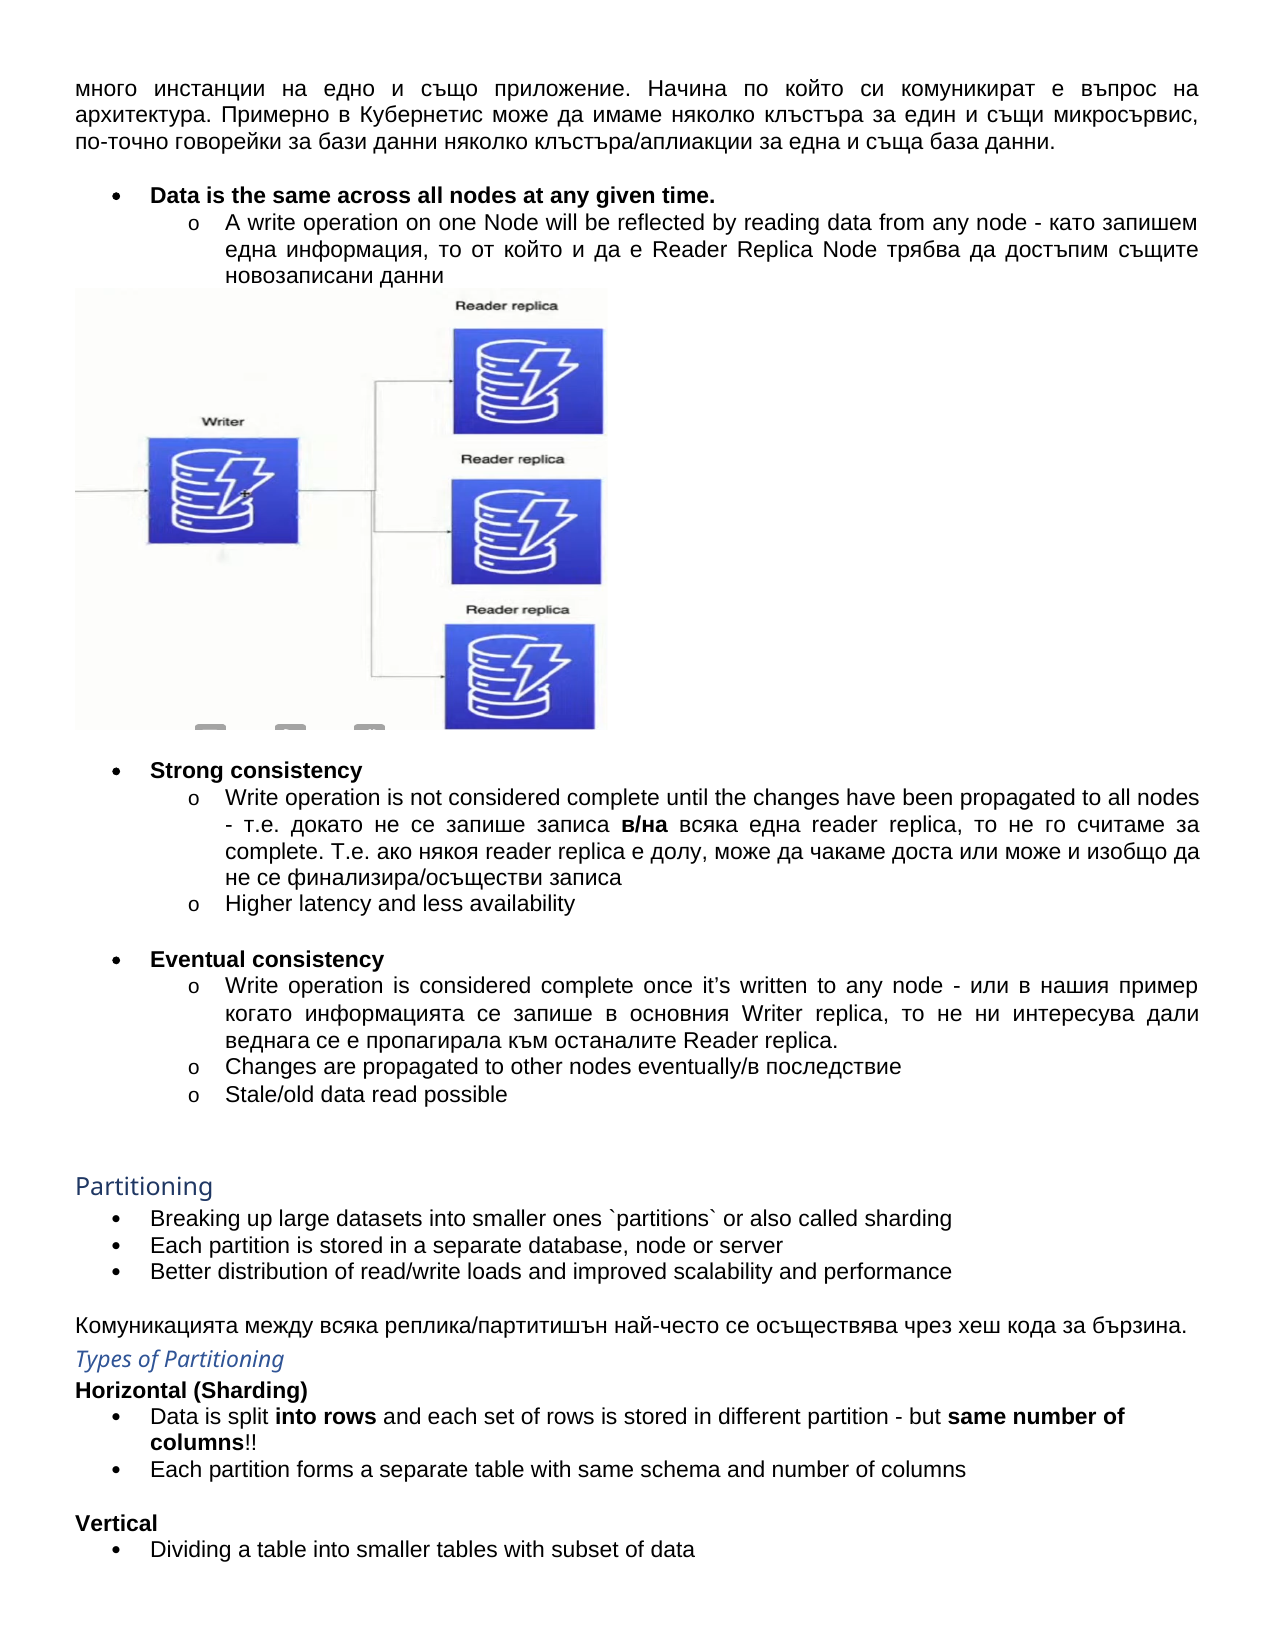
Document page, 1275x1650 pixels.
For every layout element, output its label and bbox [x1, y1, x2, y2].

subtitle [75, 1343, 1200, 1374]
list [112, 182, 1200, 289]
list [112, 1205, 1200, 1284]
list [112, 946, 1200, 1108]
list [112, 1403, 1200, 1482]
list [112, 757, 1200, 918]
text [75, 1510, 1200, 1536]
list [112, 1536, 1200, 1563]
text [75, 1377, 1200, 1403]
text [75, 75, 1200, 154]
picture [75, 288, 608, 730]
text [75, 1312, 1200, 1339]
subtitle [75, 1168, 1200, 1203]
